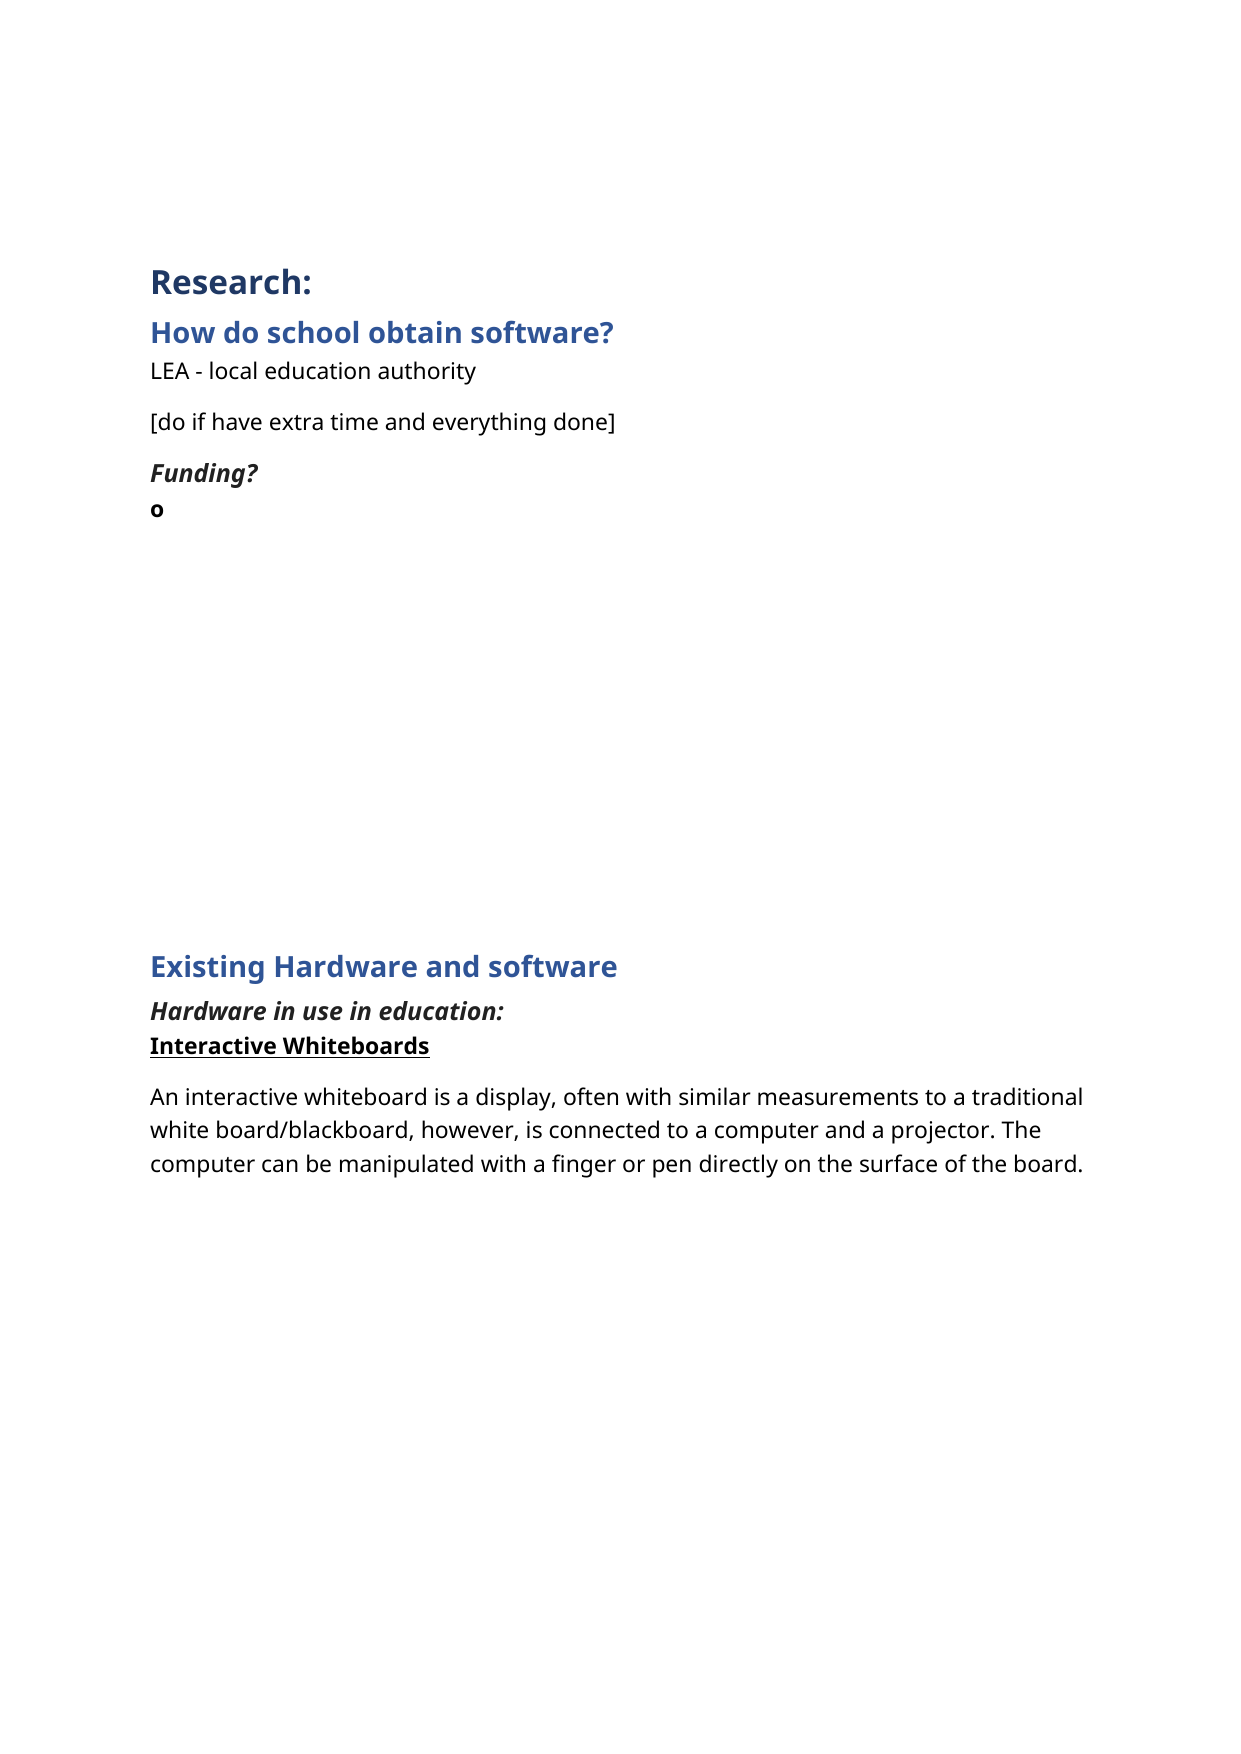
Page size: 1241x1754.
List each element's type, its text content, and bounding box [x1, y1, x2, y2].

subtitle How do school obtain software? [150, 312, 1090, 352]
subtitle Research: [150, 259, 1090, 304]
subtitle Hardware in use in education: [150, 993, 1090, 1027]
text LEA - local education authority [150, 355, 1090, 386]
subtitle Funding? [150, 456, 1090, 490]
text An interactive whiteboard is a display, often with similar measurements to a traditional white board/blackboard, however, is connected to a computer and a projector. The computer can be manipulated with a finger or pen directly on the surface of the board. [150, 1081, 1090, 1179]
text o [150, 493, 1090, 524]
text Interactive Whiteboards [150, 1030, 1090, 1061]
text [do if have extra time and everything done] [150, 406, 1090, 437]
subtitle Existing Hardware and software [150, 946, 1090, 986]
